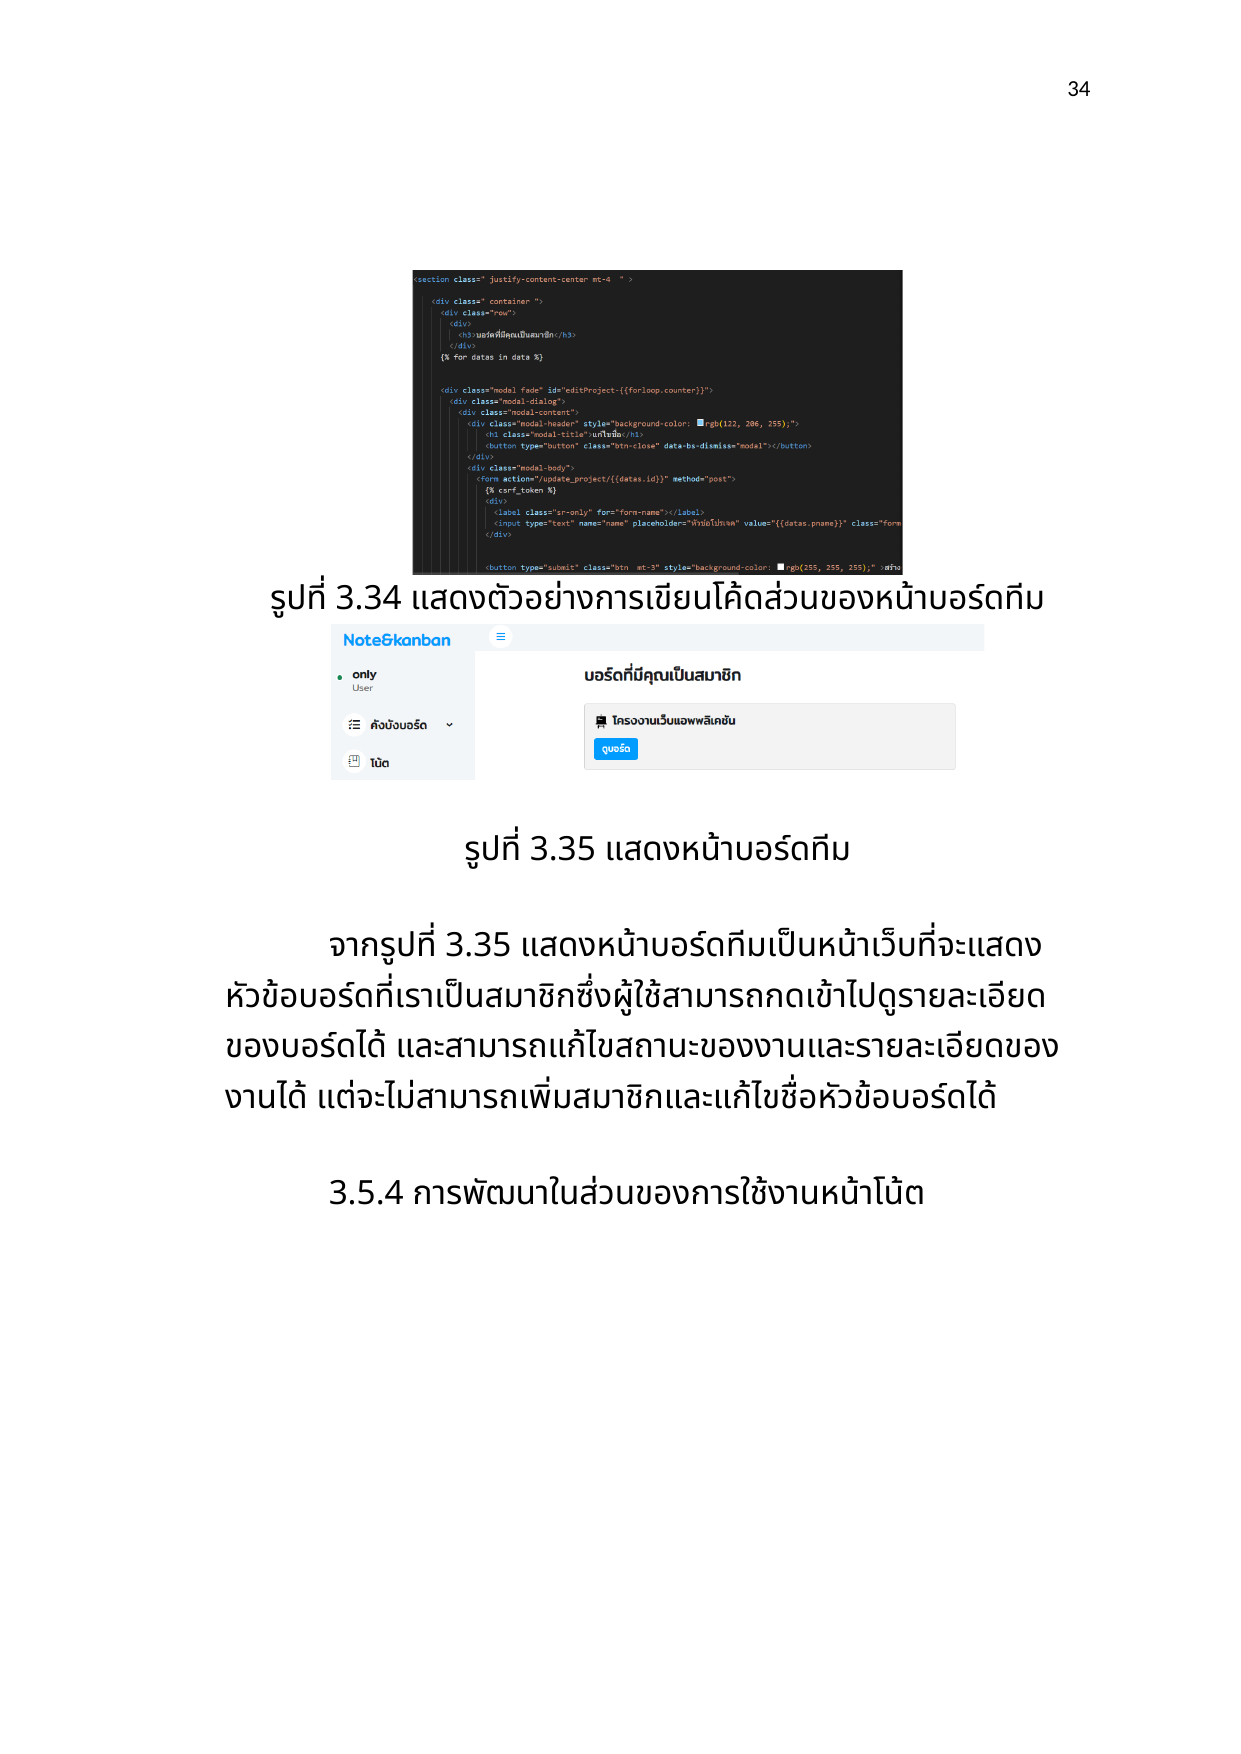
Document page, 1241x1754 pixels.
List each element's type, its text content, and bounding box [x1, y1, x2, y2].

text 3.5.4 การพัฒนาในส่วนของการใช้งานหน้าโน้ต [225, 1168, 1090, 1219]
text จากรูปที่ 3.35 แสดงหน้าบอร์ดทีมเป็นหน้าเว็บที่จะแสดงหัวข้อบอร์ดที่เราเป็นสมาชิกซึ่งผู้ใช้สามารถกดเข้าไปดูรายละเอียดของบอร์ดได้ และสามารถแก้ไขสถานะของงานและรายละเอียดของงานได้ แต่จะไม่สามารถเพิ่มสมาชิกและแก้ไขชื่อหัวข้อบอร์ดได้ [225, 921, 1090, 1123]
text รูปที่ 3.35 แสดงหน้าบอร์ดทีม [225, 825, 1090, 876]
picture [331, 624, 985, 780]
picture [412, 270, 903, 575]
text รูปที่ 3.34 แสดงตัวอย่างการเขียนโค้ดส่วนของหน้าบอร์ดทีม [225, 574, 1090, 625]
